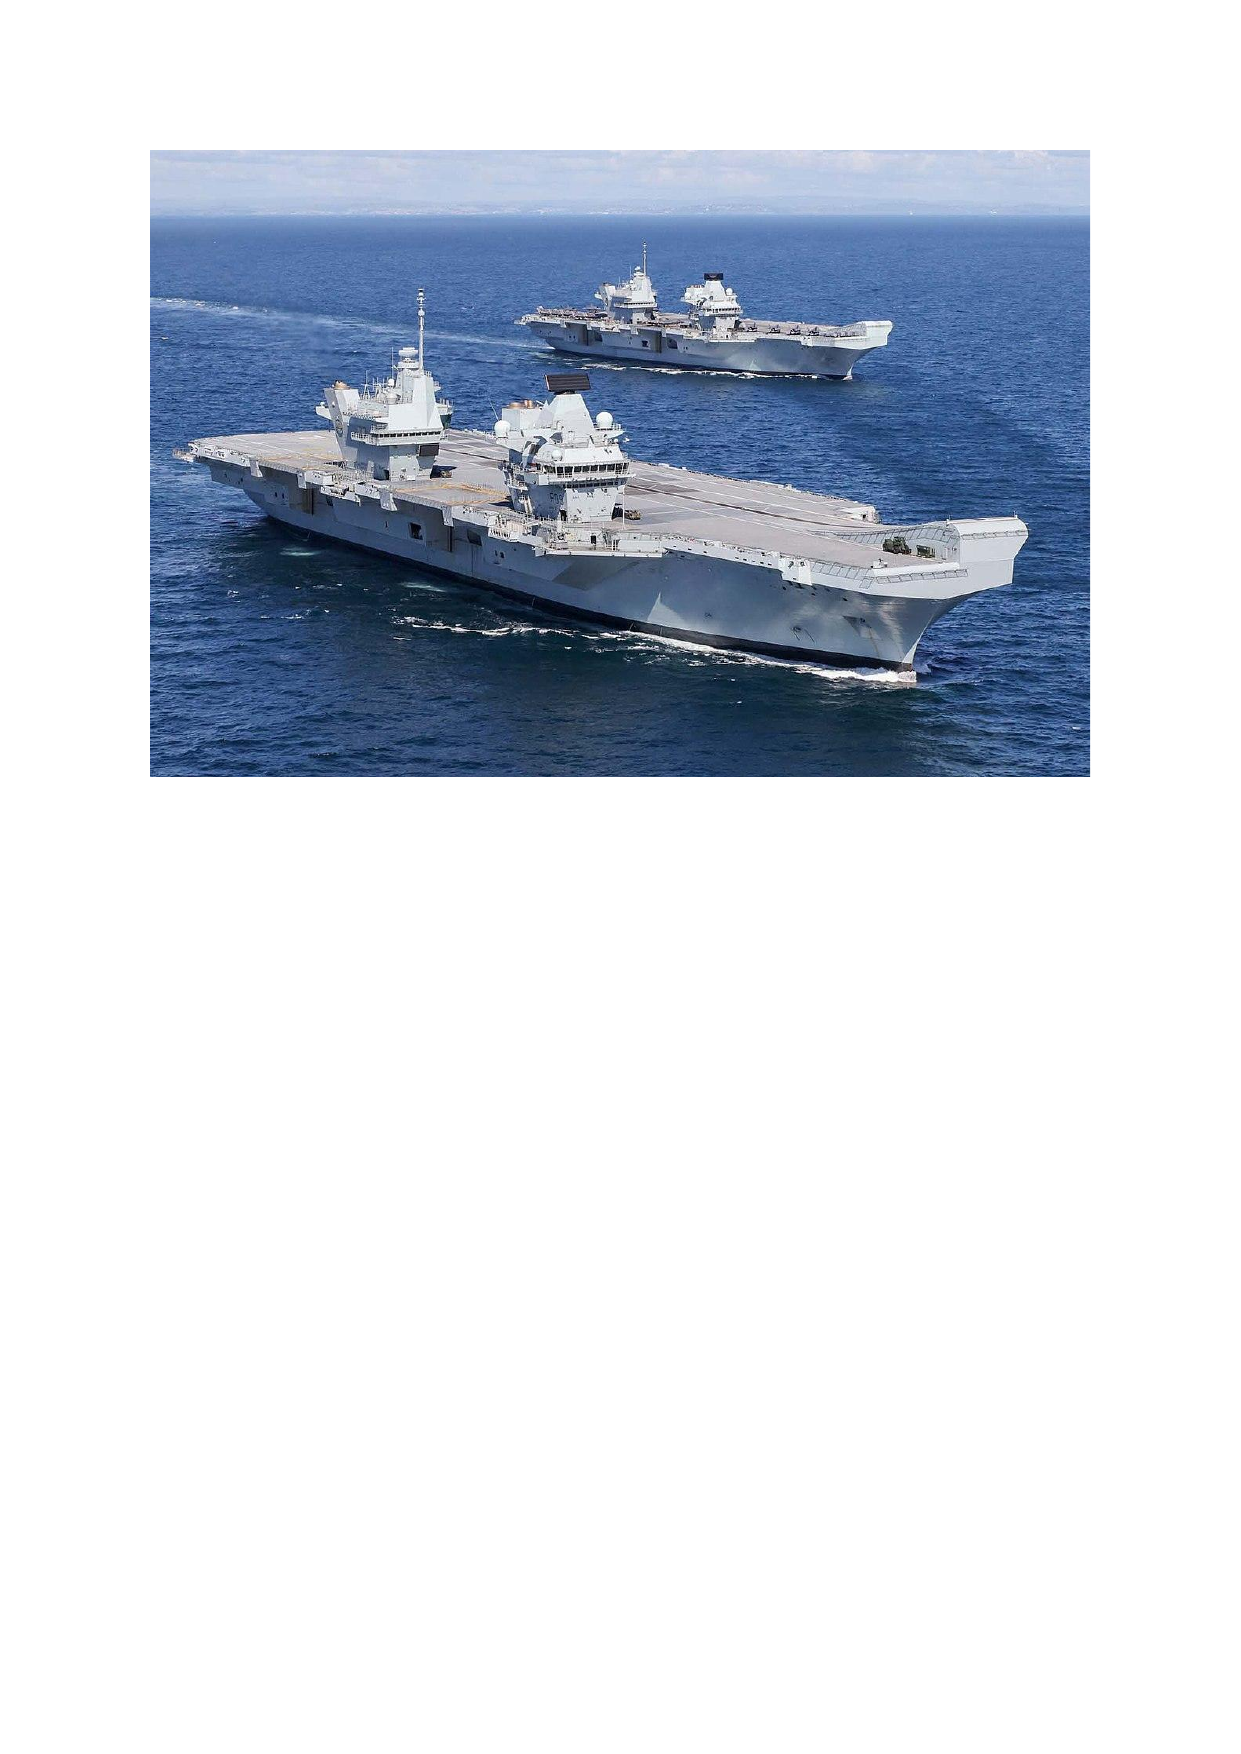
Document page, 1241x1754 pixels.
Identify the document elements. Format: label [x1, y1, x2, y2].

picture [150, 150, 1091, 777]
